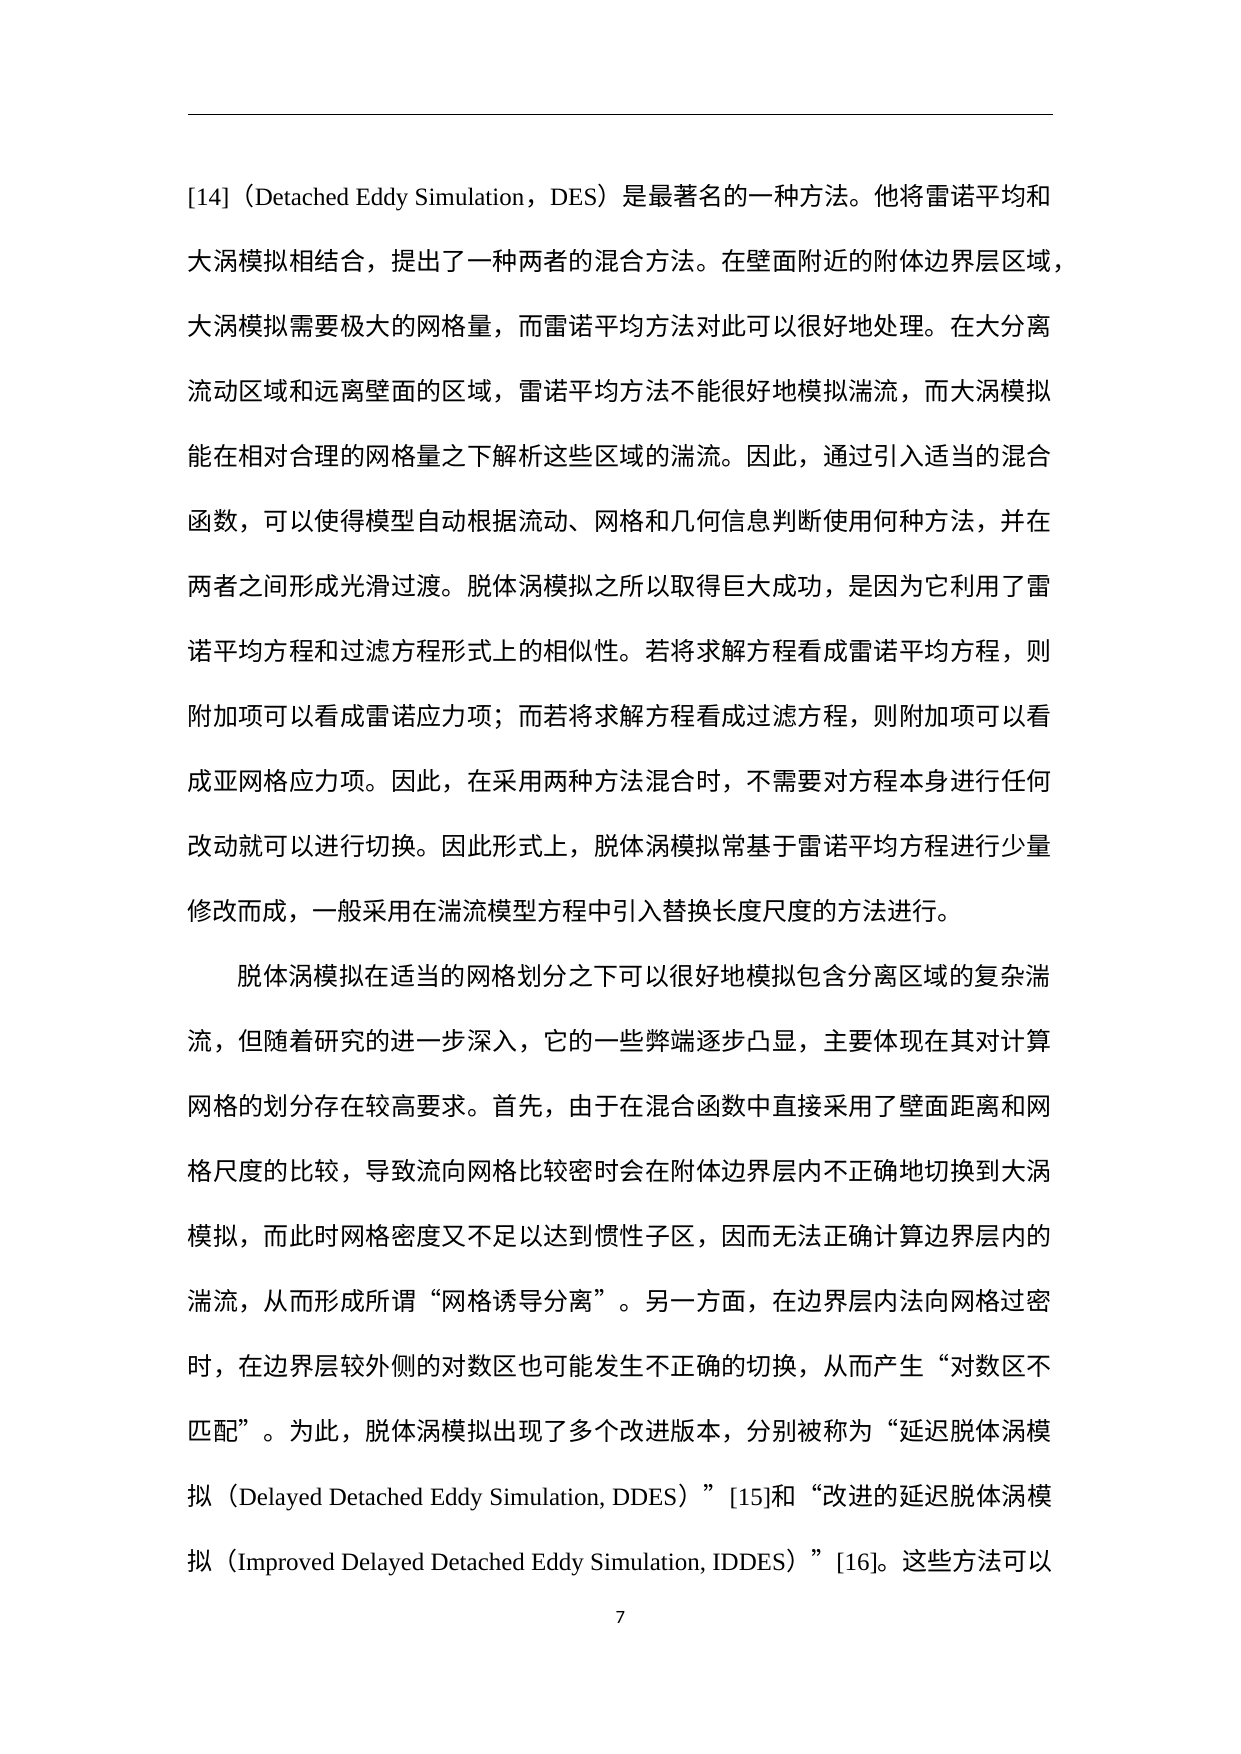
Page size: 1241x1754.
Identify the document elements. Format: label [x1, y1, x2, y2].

text [187, 162, 1053, 942]
text [187, 942, 1053, 1592]
